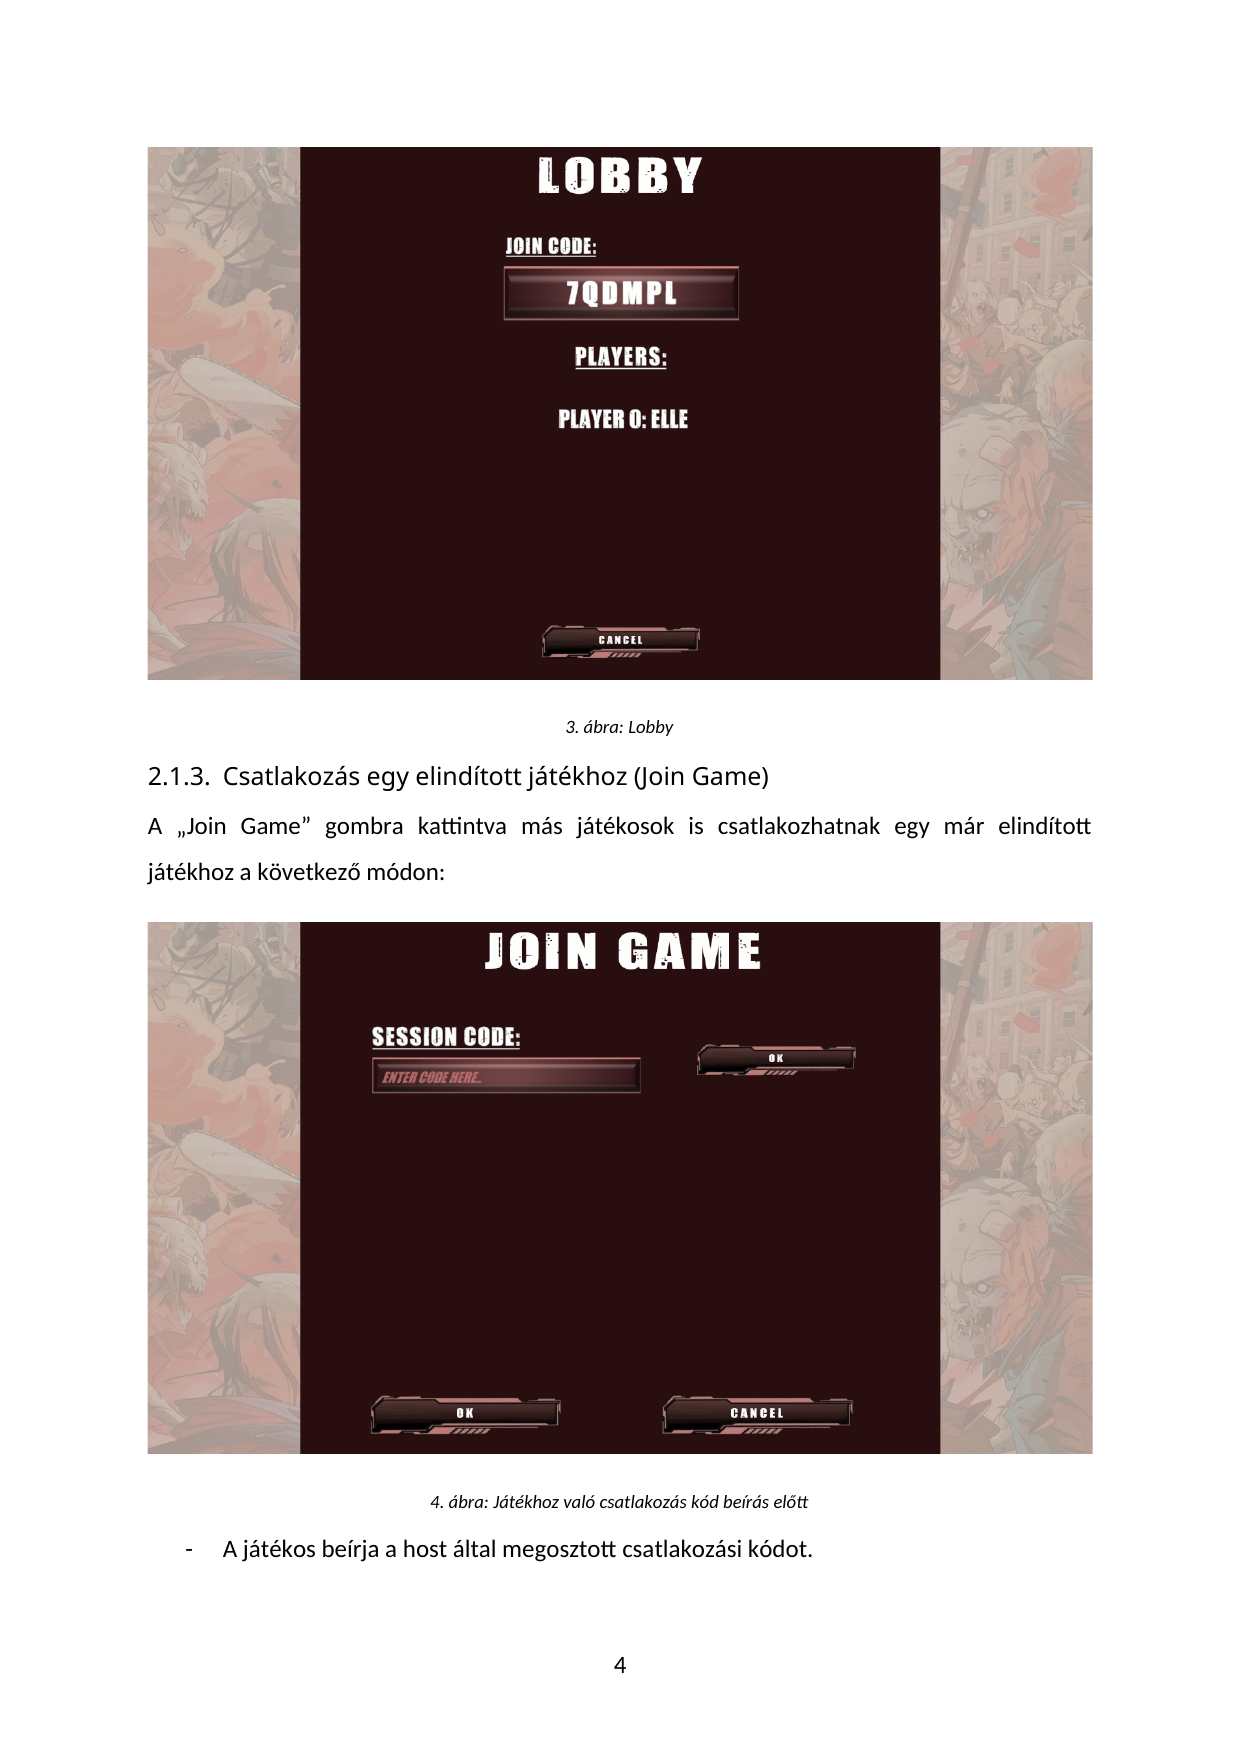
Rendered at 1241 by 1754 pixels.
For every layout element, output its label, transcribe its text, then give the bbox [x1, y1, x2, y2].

picture [147, 147, 1093, 680]
picture [147, 922, 1093, 1454]
subtitle Csatlakozás egy elindított játékhoz (Join Game) [148, 759, 1092, 793]
list A játékos beírja a host által megosztott csatlakozási kódot. [185, 1533, 1092, 1564]
text A „Join Game” gombra kattintva más játékosok is csatlakozhatnak egy már elindított játékhoz a következő módon: [148, 810, 1092, 886]
